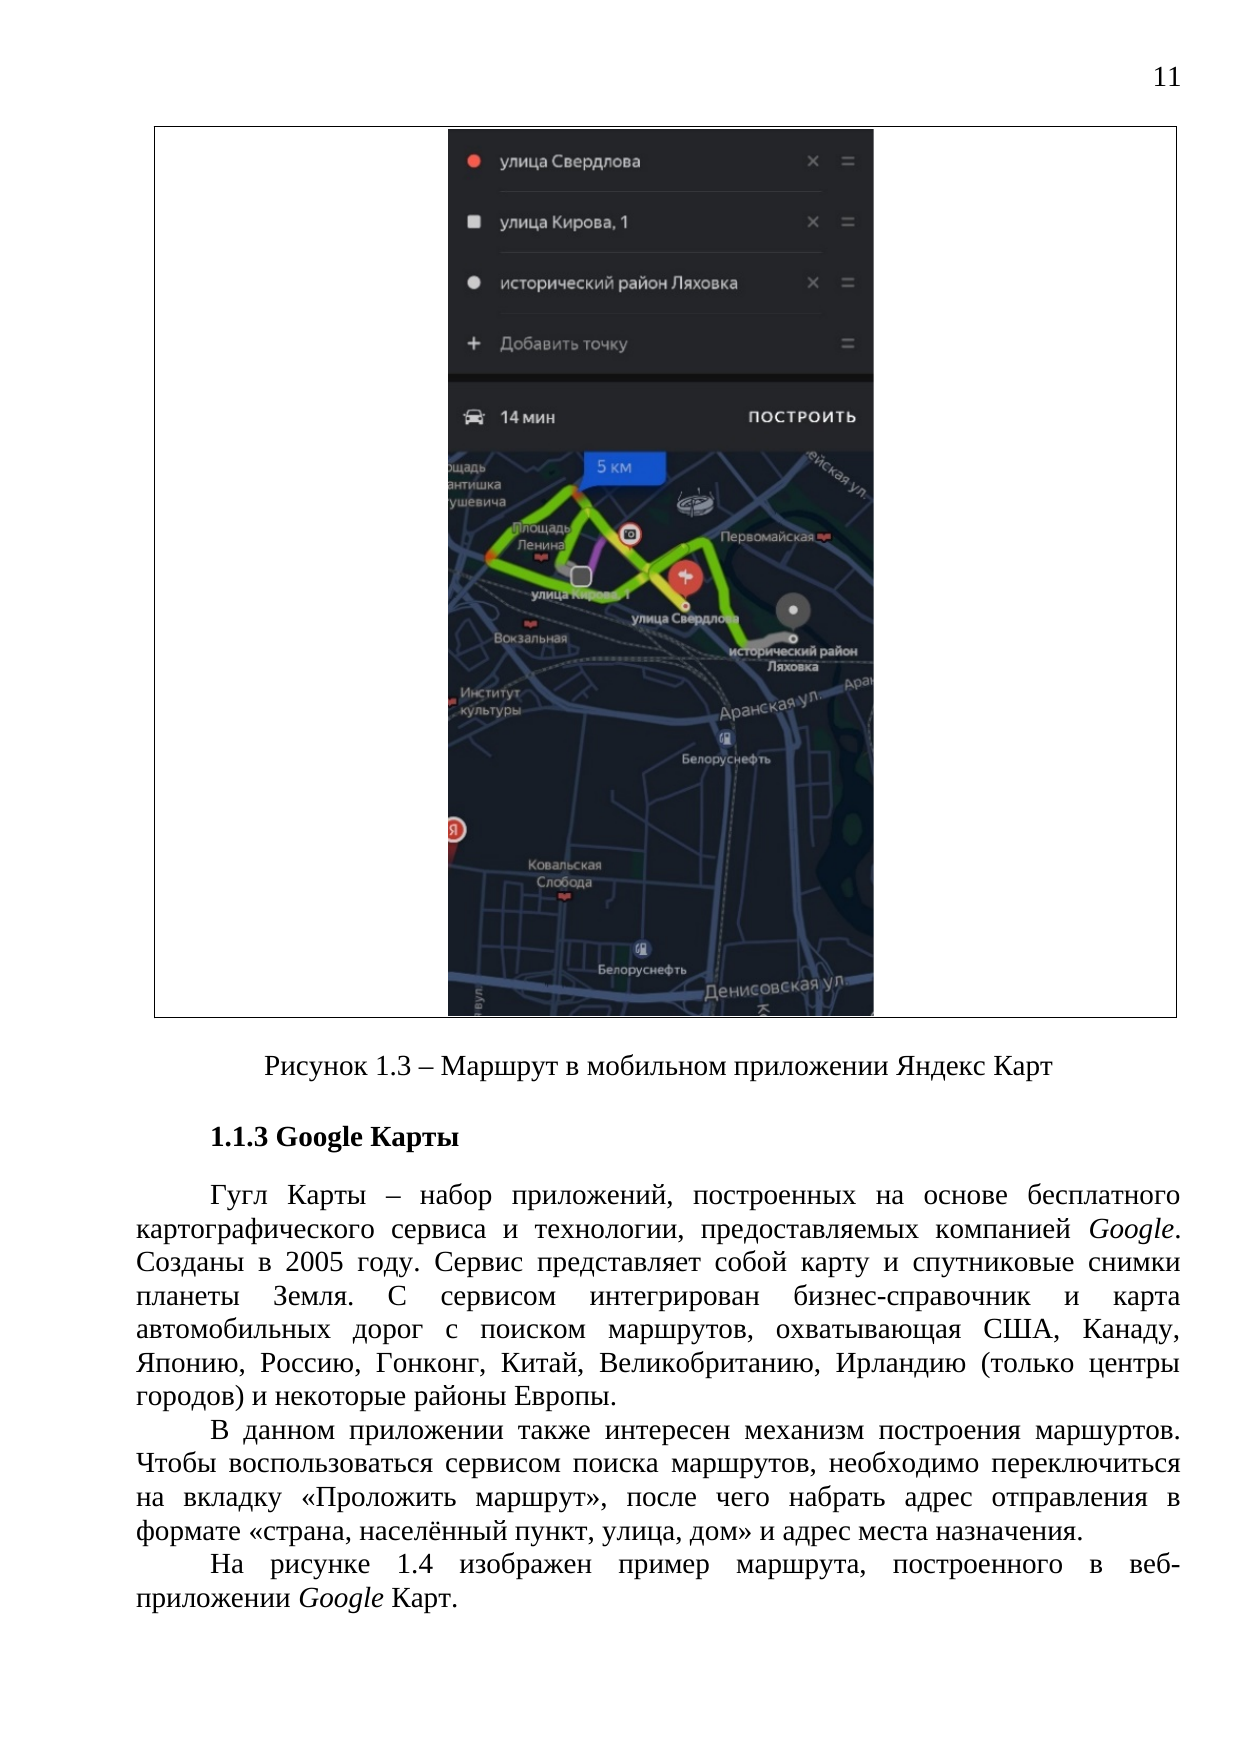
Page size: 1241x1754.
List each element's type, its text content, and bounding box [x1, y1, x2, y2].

text В данном приложении также интересен механизм построения маршуртов. Чтобы воспользоваться сервисом поиска маршрутов, необходимо переключиться на вкладку «Проложить маршрут», после чего набрать адрес отправления в формате «страна, населённый пункт, улица, дом» и адрес места назначения. [136, 1412, 1181, 1546]
picture [448, 129, 874, 1016]
subtitle 1.1.3 Google Карты [136, 1119, 1181, 1152]
text Гугл Карты – набор приложений, построенных на основе бесплатного картографического сервиса и технологии, предоставляемых компанией Google. Созданы в 2005 году. Сервис представляет собой карту и спутниковые снимки планеты Земля. С сервисом интегрирован бизнес-справочник и карта автомобильных дорог с поиском маршрутов, охватывающая США, Канаду, Японию, Россию, Гонконг, Китай, Великобританию, Ирландию (только центры городов) и некоторые районы Европы. [136, 1177, 1181, 1412]
text Рисунок 1.3 – Маршрут в мобильном приложении Яндекс Карт [136, 1048, 1181, 1081]
text На рисунке 1.4 изображен пример маршрута, построенного в веб-приложении Google Карт. [136, 1546, 1181, 1613]
